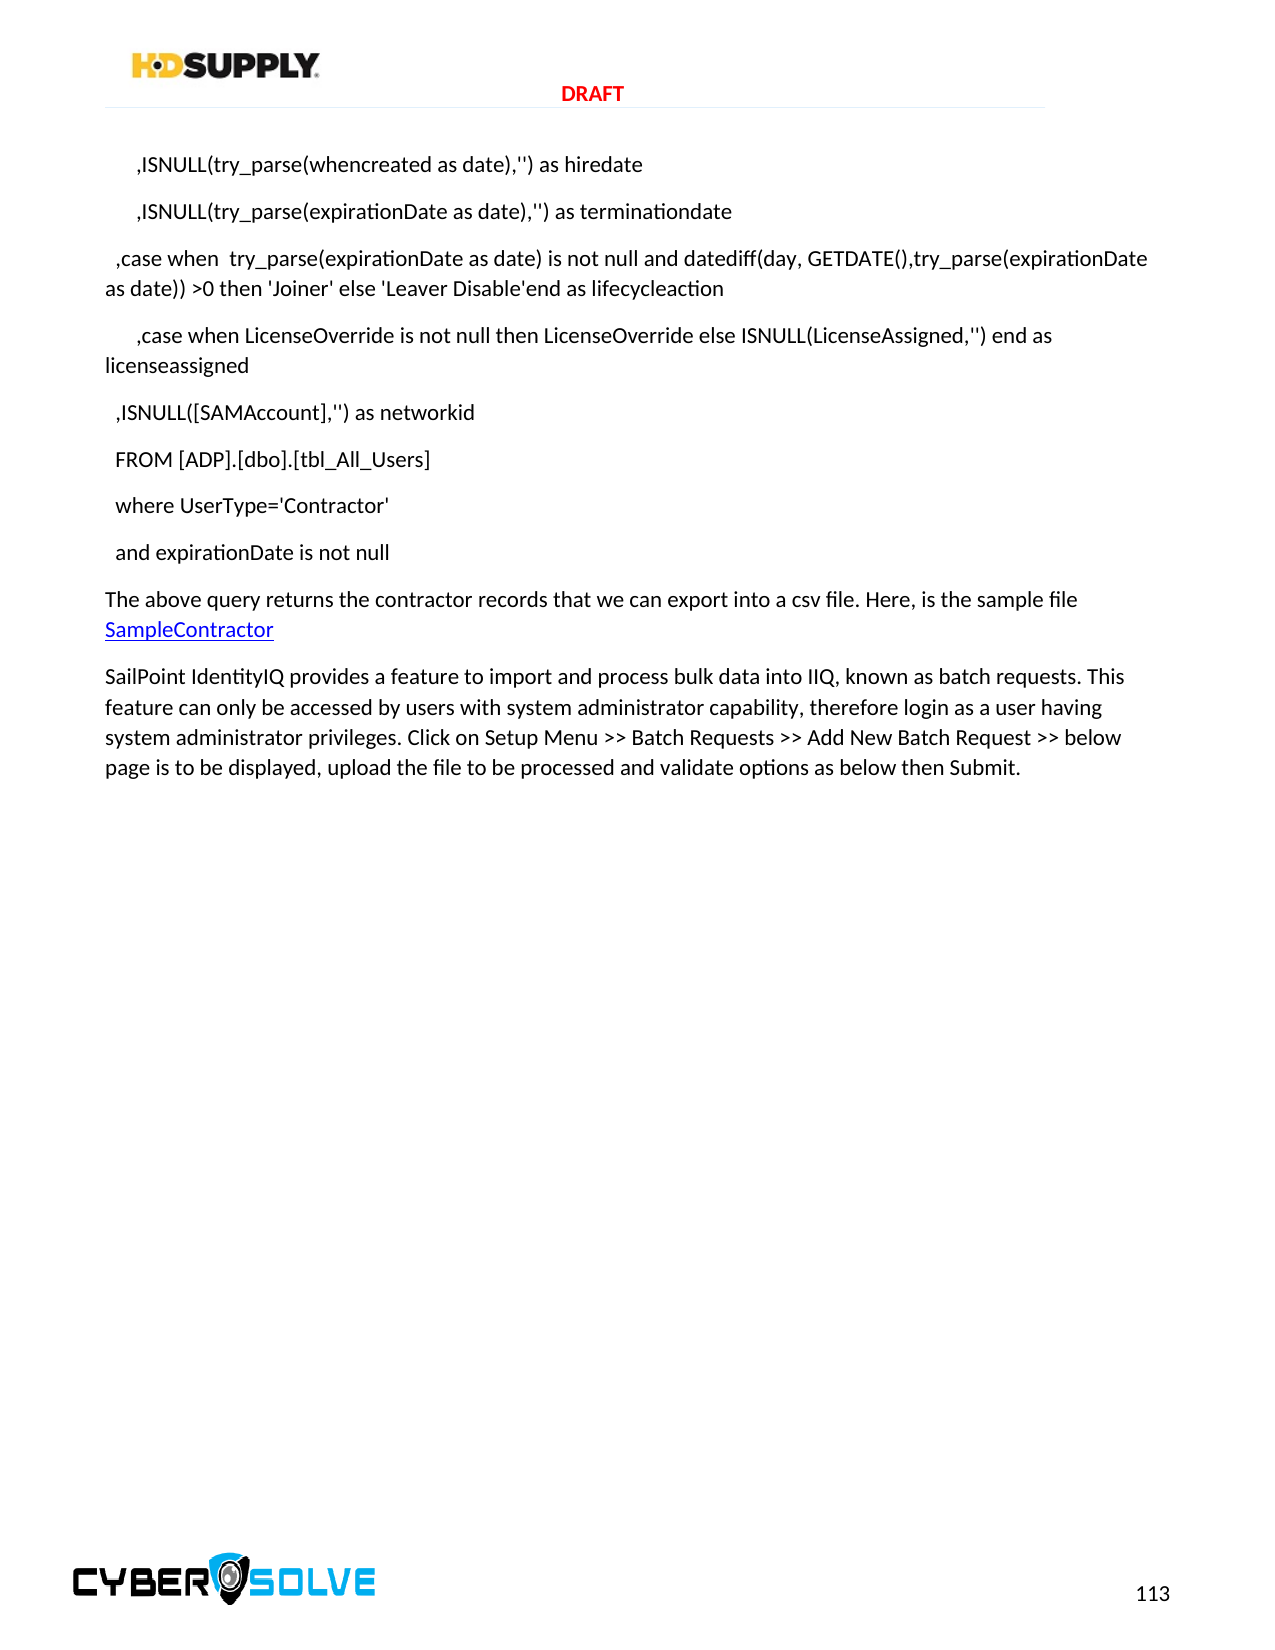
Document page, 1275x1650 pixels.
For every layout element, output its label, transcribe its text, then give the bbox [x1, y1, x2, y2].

text ,ISNULL(try_parse(expirationDate as date),'') as terminationdate [105, 197, 1170, 225]
text and expirationDate is not null [105, 538, 1170, 567]
text where UserType='Contractor' [105, 492, 1170, 520]
text SailPoint IdentityIQ provides a feature to import and process bulk data into IIQ, known as batch requests. This feature can only be accessed by users with system administrator capability, therefore login as a user having system administrator privileges. Click on Setup Menu >> Batch Requests >> Add New Batch Request >> below page is to be displayed, upload the file to be processed and validate options as below then Submit. [105, 662, 1170, 781]
text FROM [ADP].[dbo].[tbl_All_Users] [105, 445, 1170, 473]
text ,case when try_parse(expirationDate as date) is not null and datediff(day, GETDATE(),try_parse(expirationDate as date)) >0 then 'Joiner' else 'Leaver Disable'end as lifecycleaction [105, 244, 1170, 302]
text The above query returns the contractor records that we can export into a csv file. Here, is the sample file SampleContractor [105, 585, 1170, 644]
text ,ISNULL([SAMAccount],'') as networkid [105, 398, 1170, 426]
text ,case when LicenseOverride is not null then LicenseOverride else ISNULL(LicenseAssigned,'') end as licenseassigned [105, 321, 1170, 379]
picture [110, 30, 344, 102]
text ,ISNULL(try_parse(whencreated as date),'') as hiredate [105, 150, 1170, 178]
